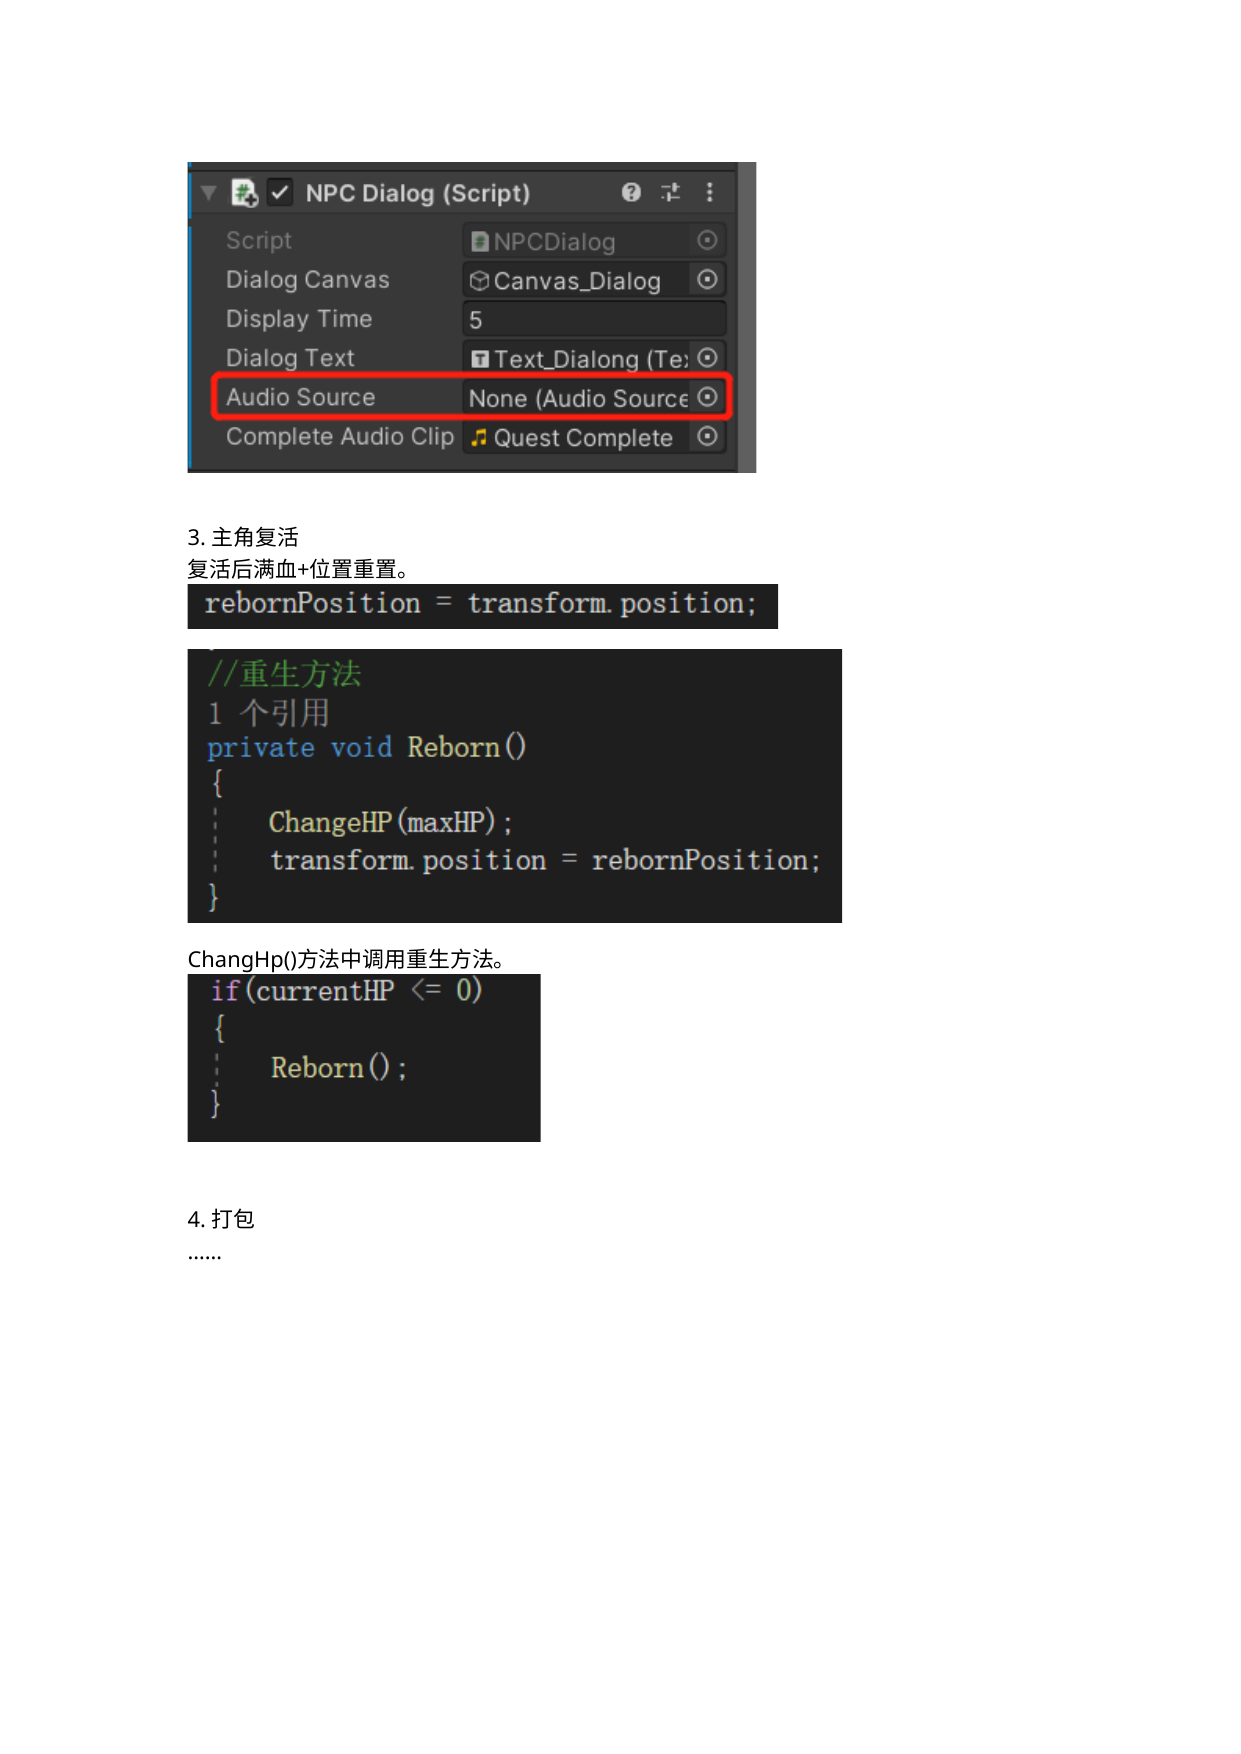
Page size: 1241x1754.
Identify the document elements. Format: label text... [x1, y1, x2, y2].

text 复活后满血+位置重置。 [187, 552, 1053, 584]
text 4. 打包 [187, 1202, 1053, 1234]
picture [187, 162, 757, 473]
picture [187, 584, 779, 629]
picture [187, 974, 541, 1142]
text …… [187, 1234, 1053, 1267]
text ChangHp()方法中调用重生方法。 [187, 942, 1053, 974]
text 3. 主角复活 [187, 519, 1053, 552]
picture [187, 649, 843, 923]
